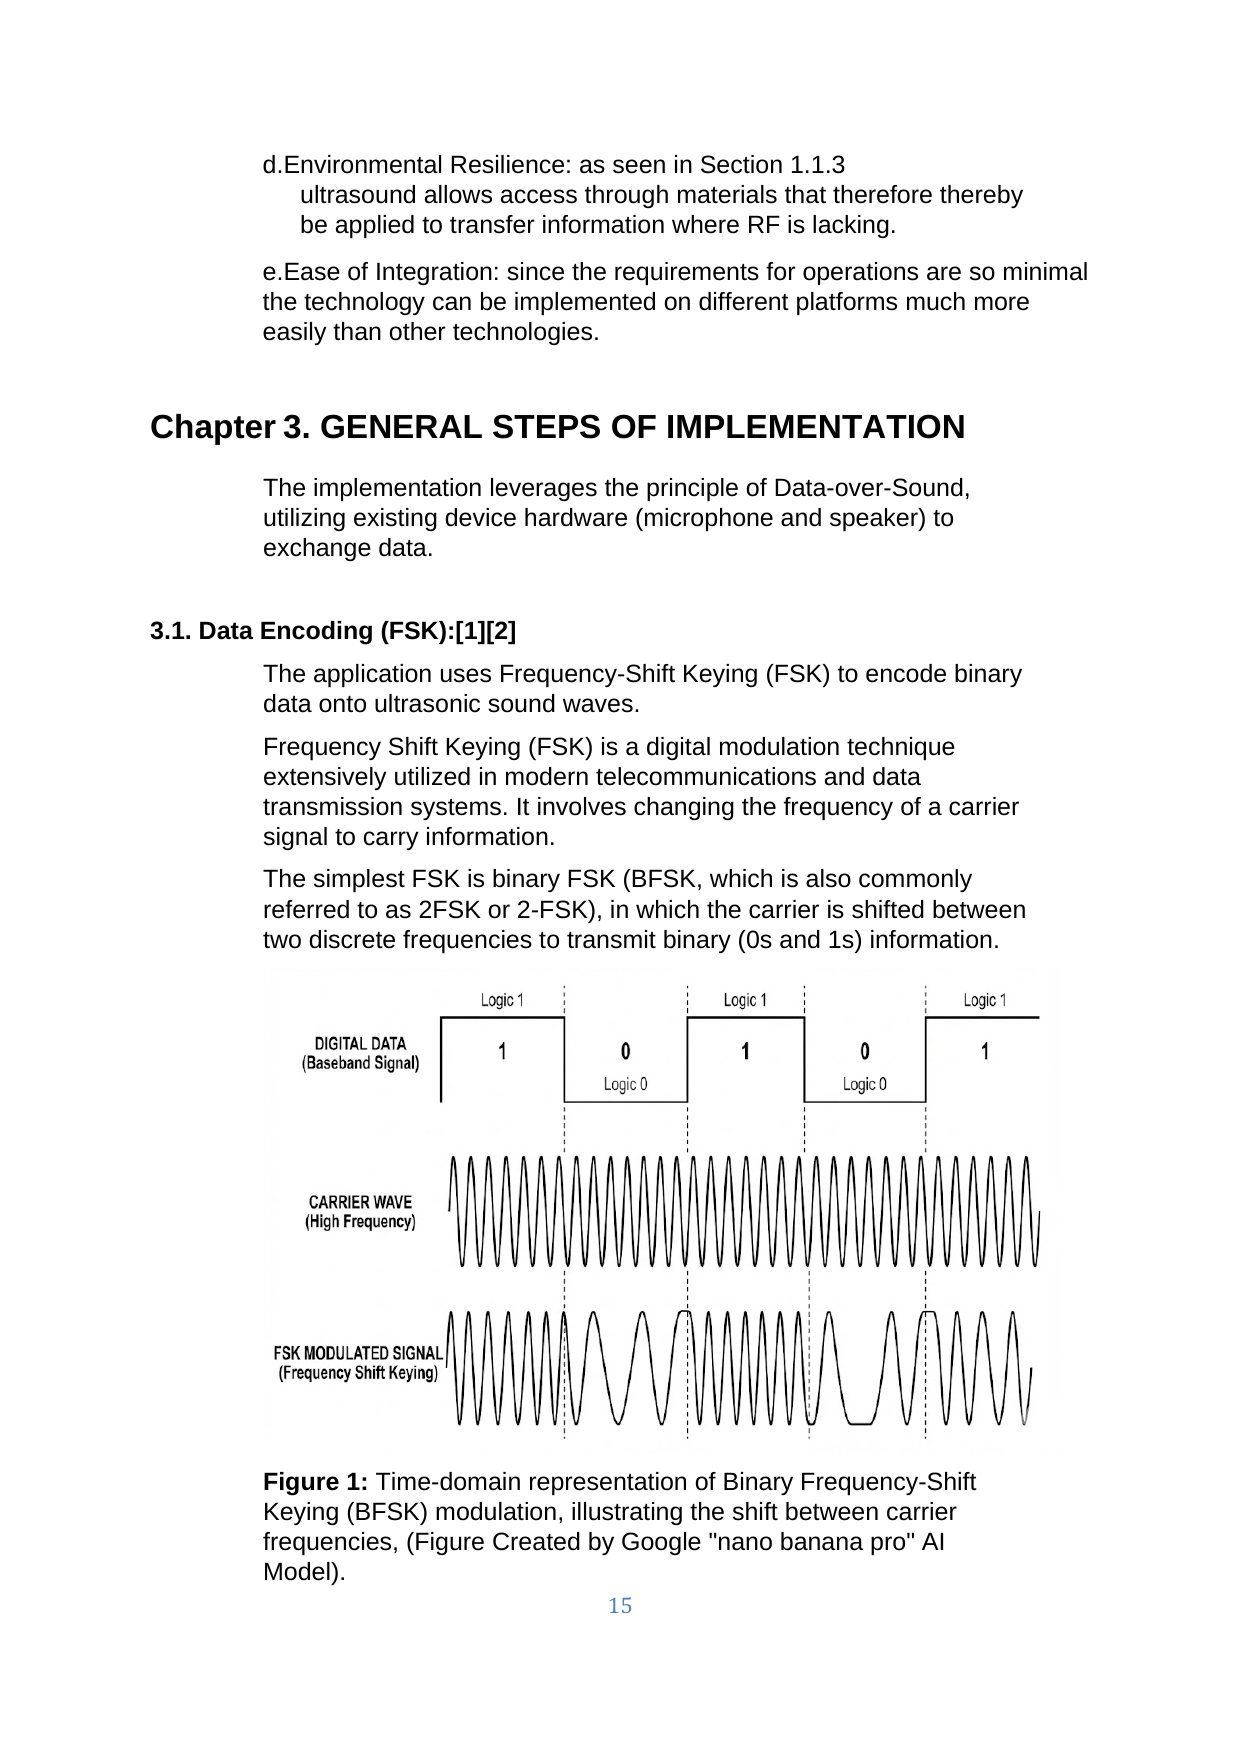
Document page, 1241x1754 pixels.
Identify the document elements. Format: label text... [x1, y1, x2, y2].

text The simplest FSK is binary FSK (BFSK, which is also commonly referred to as 2FSK or 2-FSK), in which the carrier is shifted between two discrete frequencies to transmit binary (0s and 1s) information. [263, 864, 1030, 953]
text d.Environmental Resilience: as seen in Section 1.1.3 ultrasound allows access through materials that therefore thereby be applied to transfer information where RF is lacking. [262, 150, 1030, 239]
text The application uses Frequency-Shift Keying (FSK) to encode binary data onto ultrasonic sound waves. [263, 659, 1030, 718]
text Figure 1: Time-domain representation of Binary Frequency-Shift Keying (BFSK) modulation, illustrating the shift between carrier frequencies, (Figure Created by Google "nano banana pro" AI Model). [263, 1467, 1030, 1586]
picture [262, 967, 1061, 1454]
text e.Ease of Integration: since the requirements for operations are so minimal the technology can be implemented on different platforms much more easily than other technologies. [262, 257, 1090, 346]
text Frequency Shift Keying (FSK) is a digital modulation technique extensively utilized in modern telecommunications and data transmission systems. It involves changing the frequency of a carrier signal to carry information. [263, 732, 1030, 851]
text The implementation leverages the principle of Data-over-Sound, utilizing existing device hardware (microphone and speaker) to exchange data. [263, 473, 1030, 562]
text Chapter 3. GENERAL STEPS OF IMPLEMENTATION [150, 407, 1090, 446]
text 3.1. Data Encoding (FSK):[1][2] [150, 616, 1030, 645]
